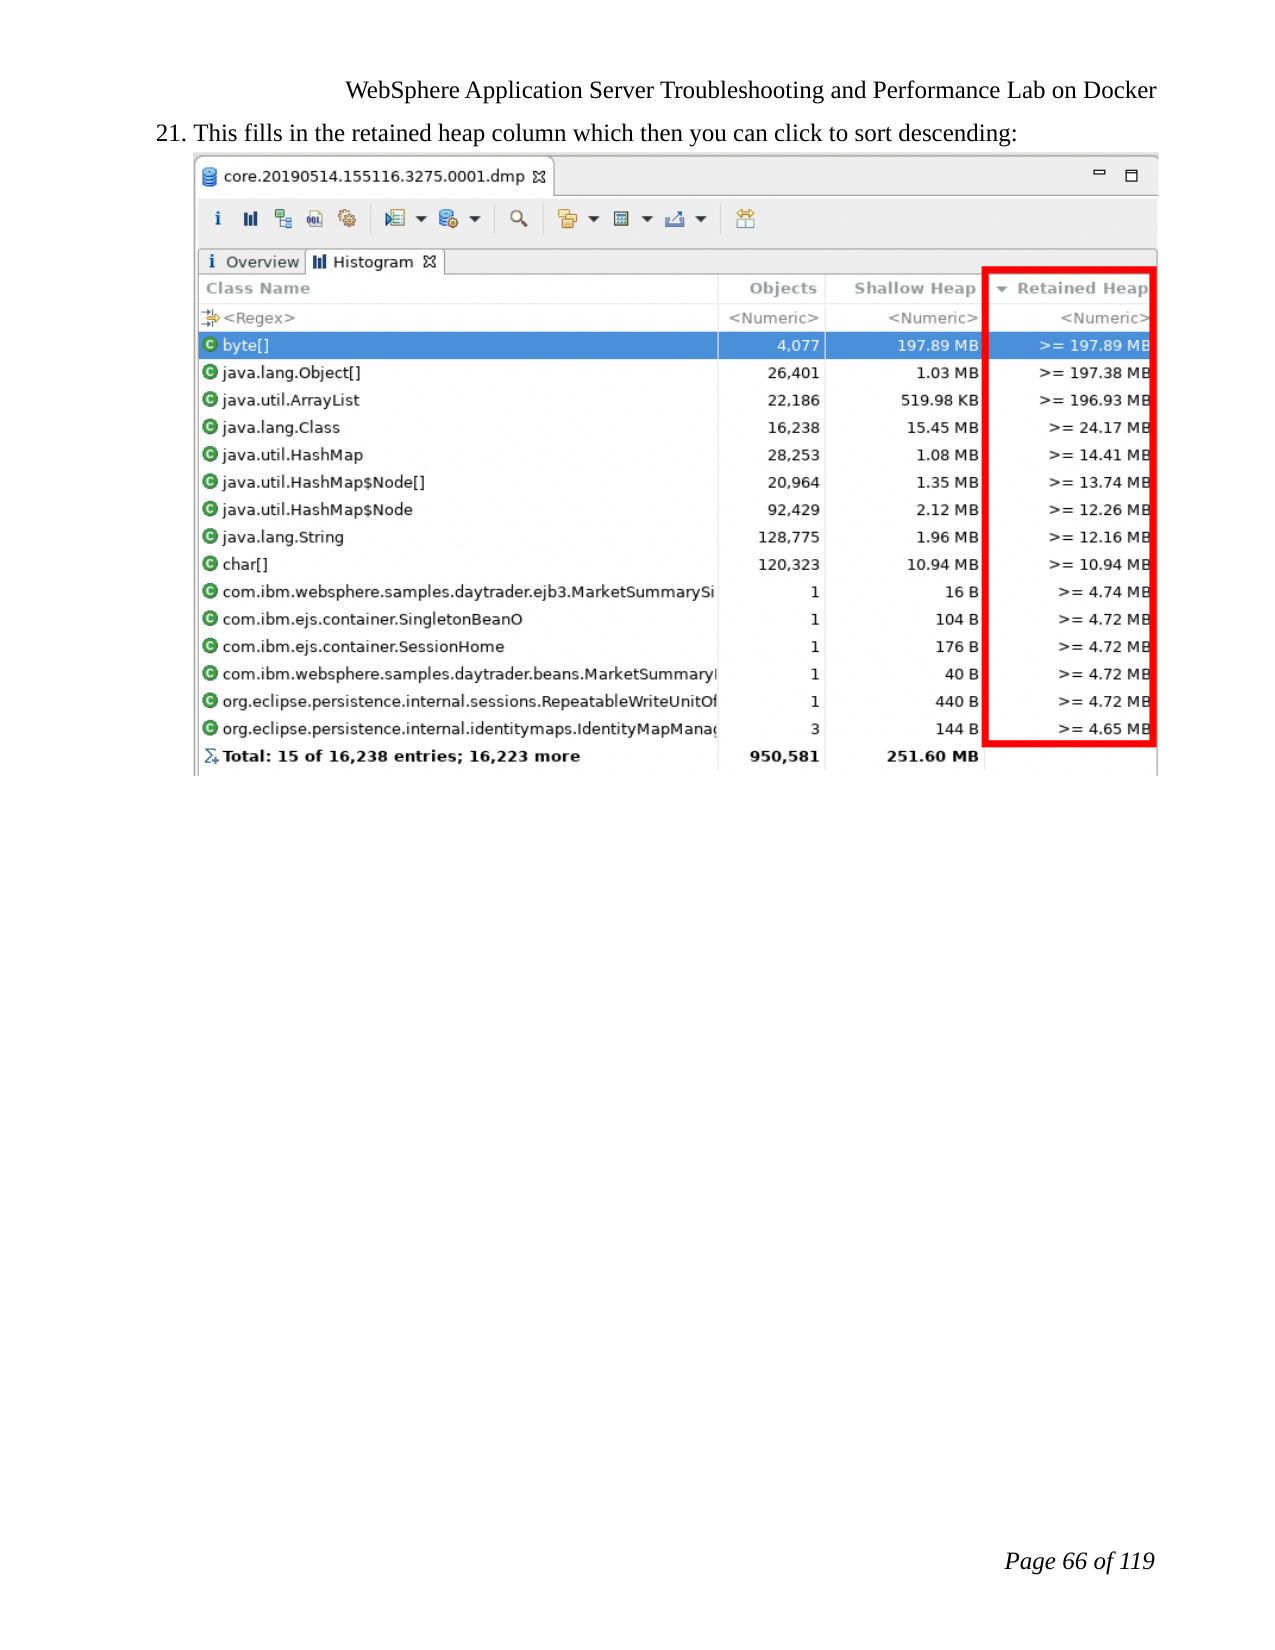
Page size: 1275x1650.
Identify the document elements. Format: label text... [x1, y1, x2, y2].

picture [193, 152, 1159, 776]
